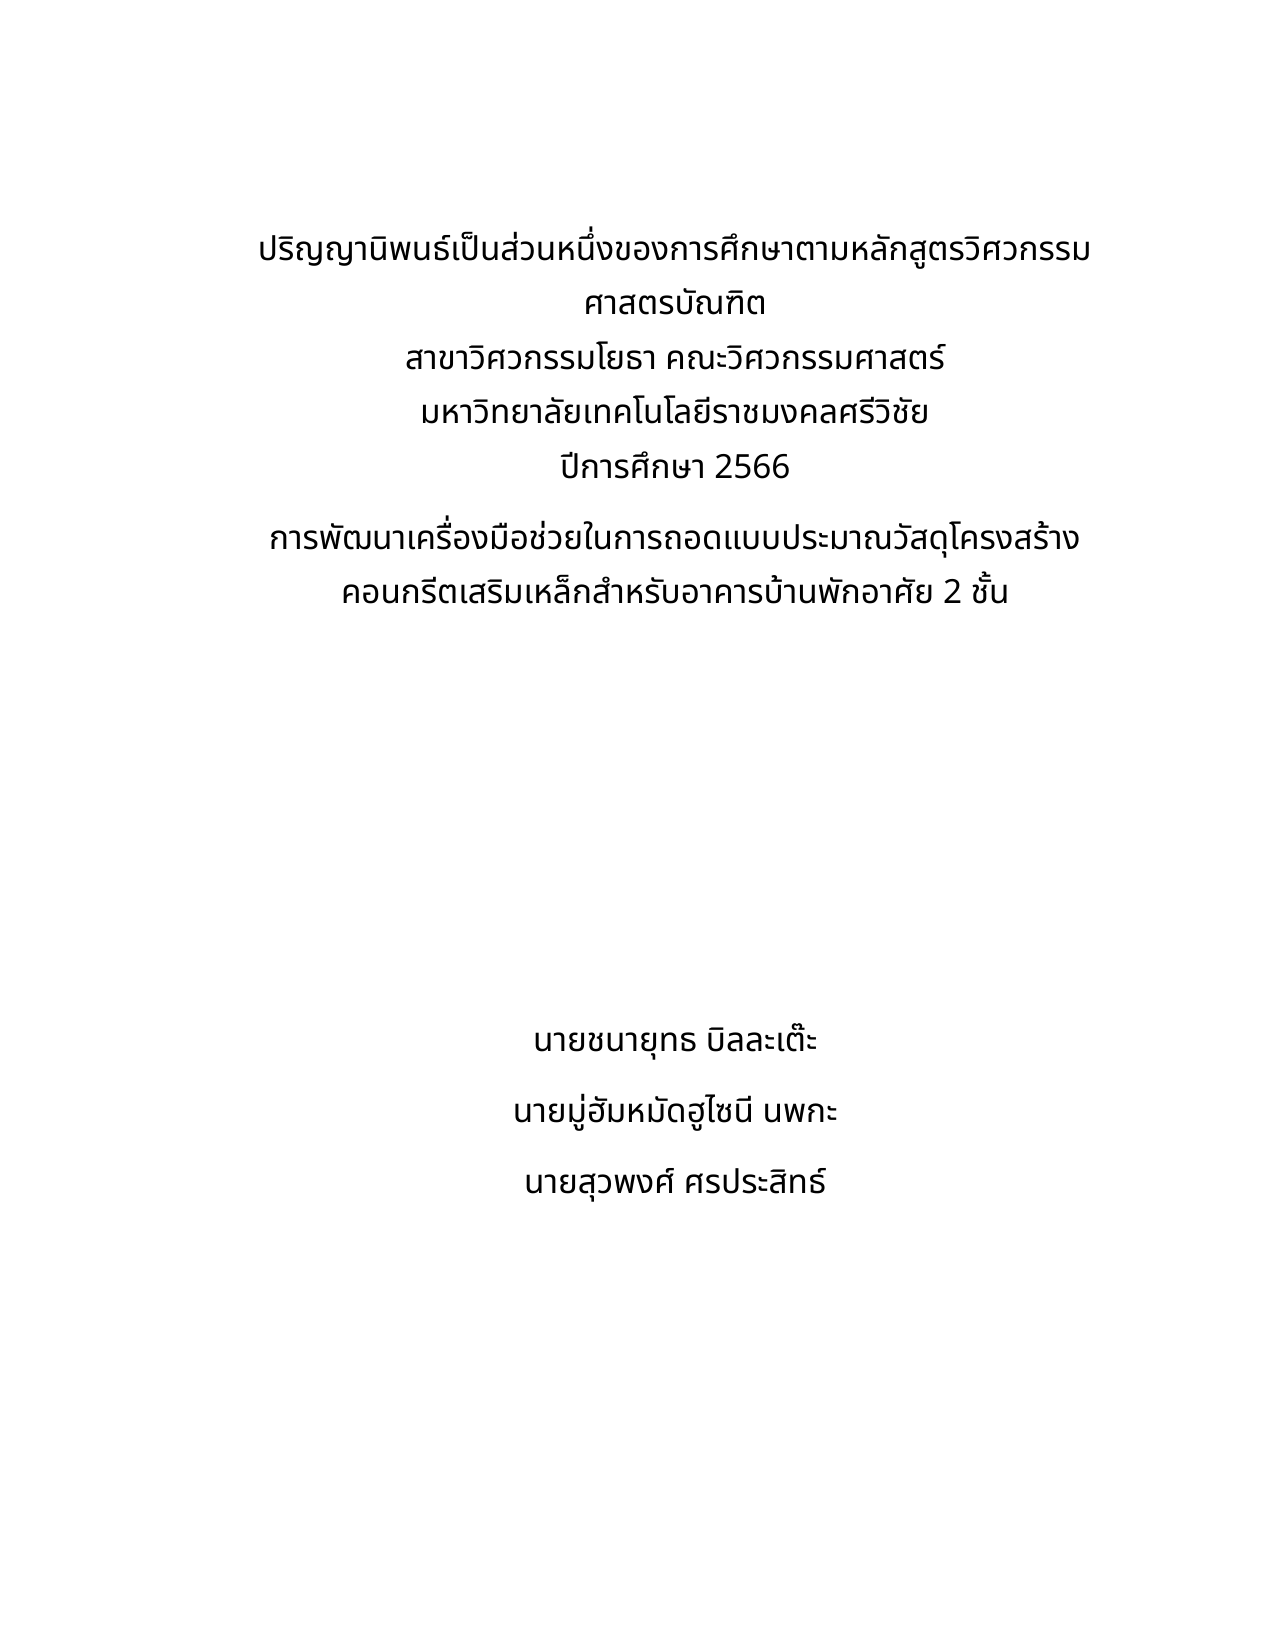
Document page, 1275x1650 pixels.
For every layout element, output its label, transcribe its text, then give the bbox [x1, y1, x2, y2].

text นายมู่ฮัมหมัดฮูไซนี นพกะ [225, 1087, 1125, 1138]
text ปริญญานิพนธ์เป็นส่วนหนึ่งของการศึกษาตามหลักสูตรวิศวกรรมศาสตรบัณฑิต สาขาวิศวกรรมโยธา คณะวิศวกรรมศาสตร์ มหาวิทยาลัยเทคโนโลยีราชมงคลศรีวิชัย ปีการศึกษา 2566 [225, 225, 1125, 493]
text นายสุวพงศ์ ศรประสิทธ์ [225, 1158, 1125, 1209]
text นายชนายุทธ บิลละเต๊ะ [225, 1016, 1125, 1067]
text การพัฒนาเครื่องมือช่วยในการถอดแบบประมาณวัสดุโครงสร้างคอนกรีตเสริมเหล็กสำหรับอาคารบ้านพักอาศัย 2 ชั้น [225, 514, 1125, 619]
